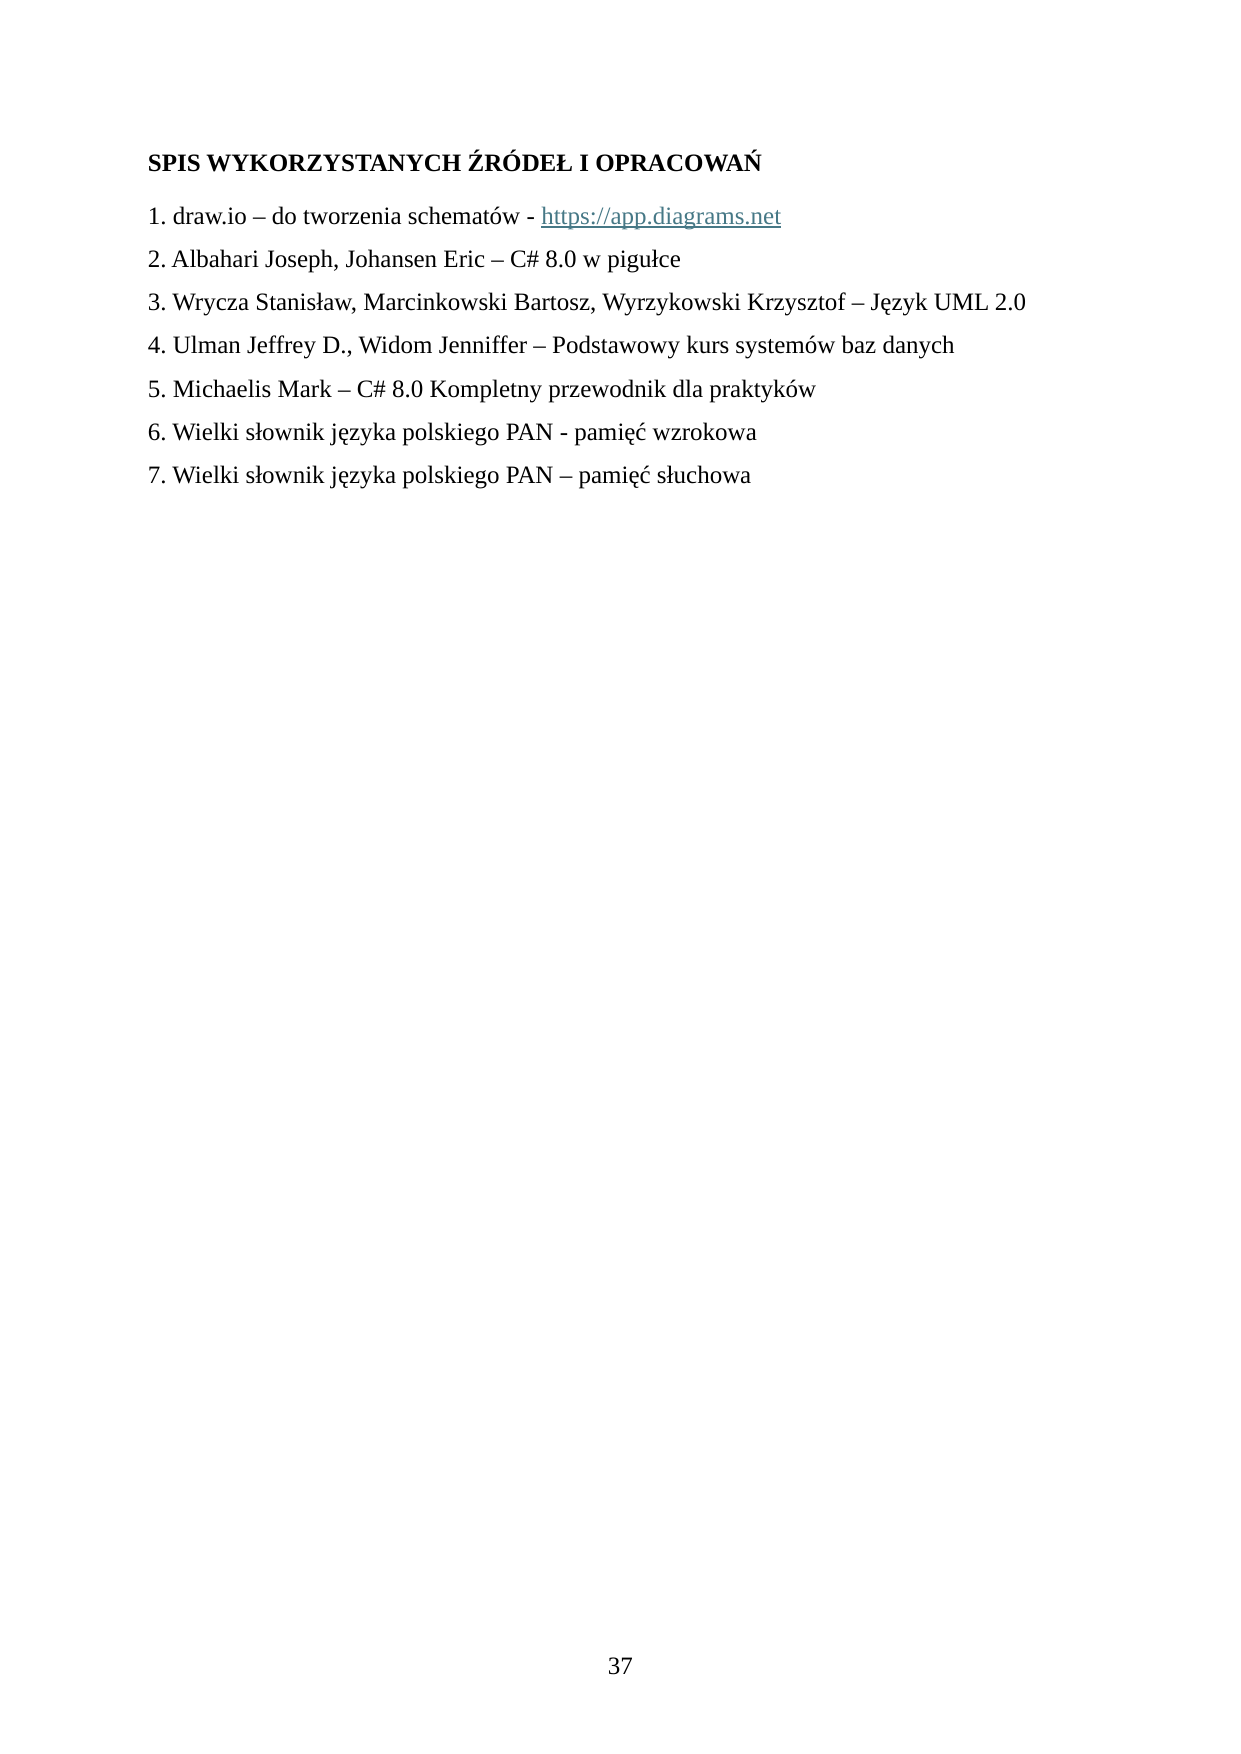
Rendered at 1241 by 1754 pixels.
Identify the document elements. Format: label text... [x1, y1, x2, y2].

text SPIS WYKORZYSTANYCH ŹRÓDEŁ I OPRACOWAŃ [148, 148, 1093, 176]
text 1. draw.io – do tworzenia schematów - https://app.diagrams.net 2. Albahari Joseph, Johansen Eric – C# 8.0 w pigułce 3. Wrycza Stanisław, Marcinkowski Bartosz, Wyrzykowski Krzysztof – Język UML 2.0 4. Ulman Jeffrey D., Widom Jenniffer – Podstawowy kurs systemów baz danych 5. Michaelis Mark – C# 8.0 Kompletny przewodnik dla praktyków 6. Wielki słownik języka polskiego PAN - pamięć wzrokowa 7. Wielki słownik języka polskiego PAN – pamięć słuchowa [148, 201, 1093, 532]
